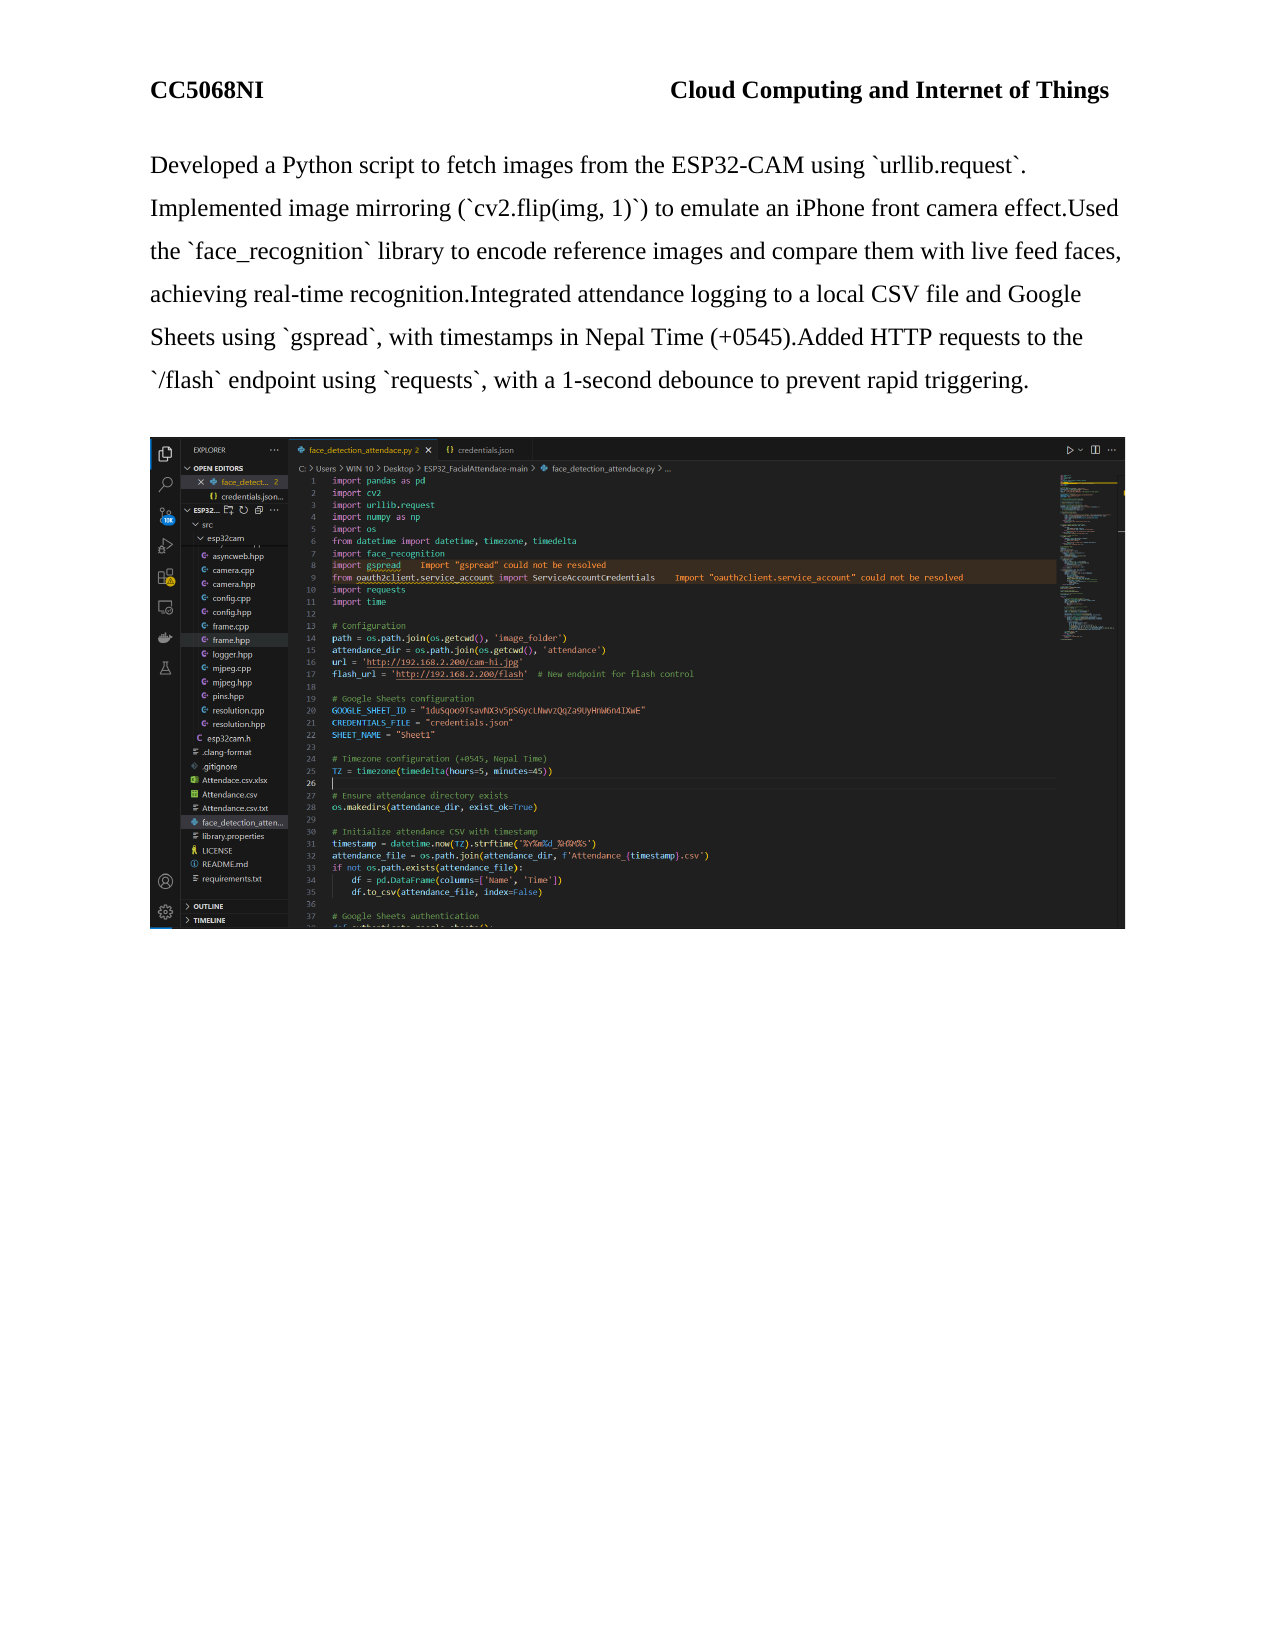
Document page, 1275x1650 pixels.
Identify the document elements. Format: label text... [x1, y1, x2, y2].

text Developed a Python script to fetch images from the ESP32-CAM using `urllib.request`. Implemented image mirroring (`cv2.flip(img, 1)`) to emulate an iPhone front camera effect.Used the `face_recognition` library to encode reference images and compare them with live feed faces, achieving real-time recognition.Integrated attendance logging to a local CSV file and Google Sheets using `gspread`, with timestamps in Nepal Time (+0545).Added HTTP requests to the `/flash` endpoint using `requests`, with a 1-second debounce to prevent rapid triggering. [150, 150, 1125, 394]
picture [150, 437, 1125, 929]
